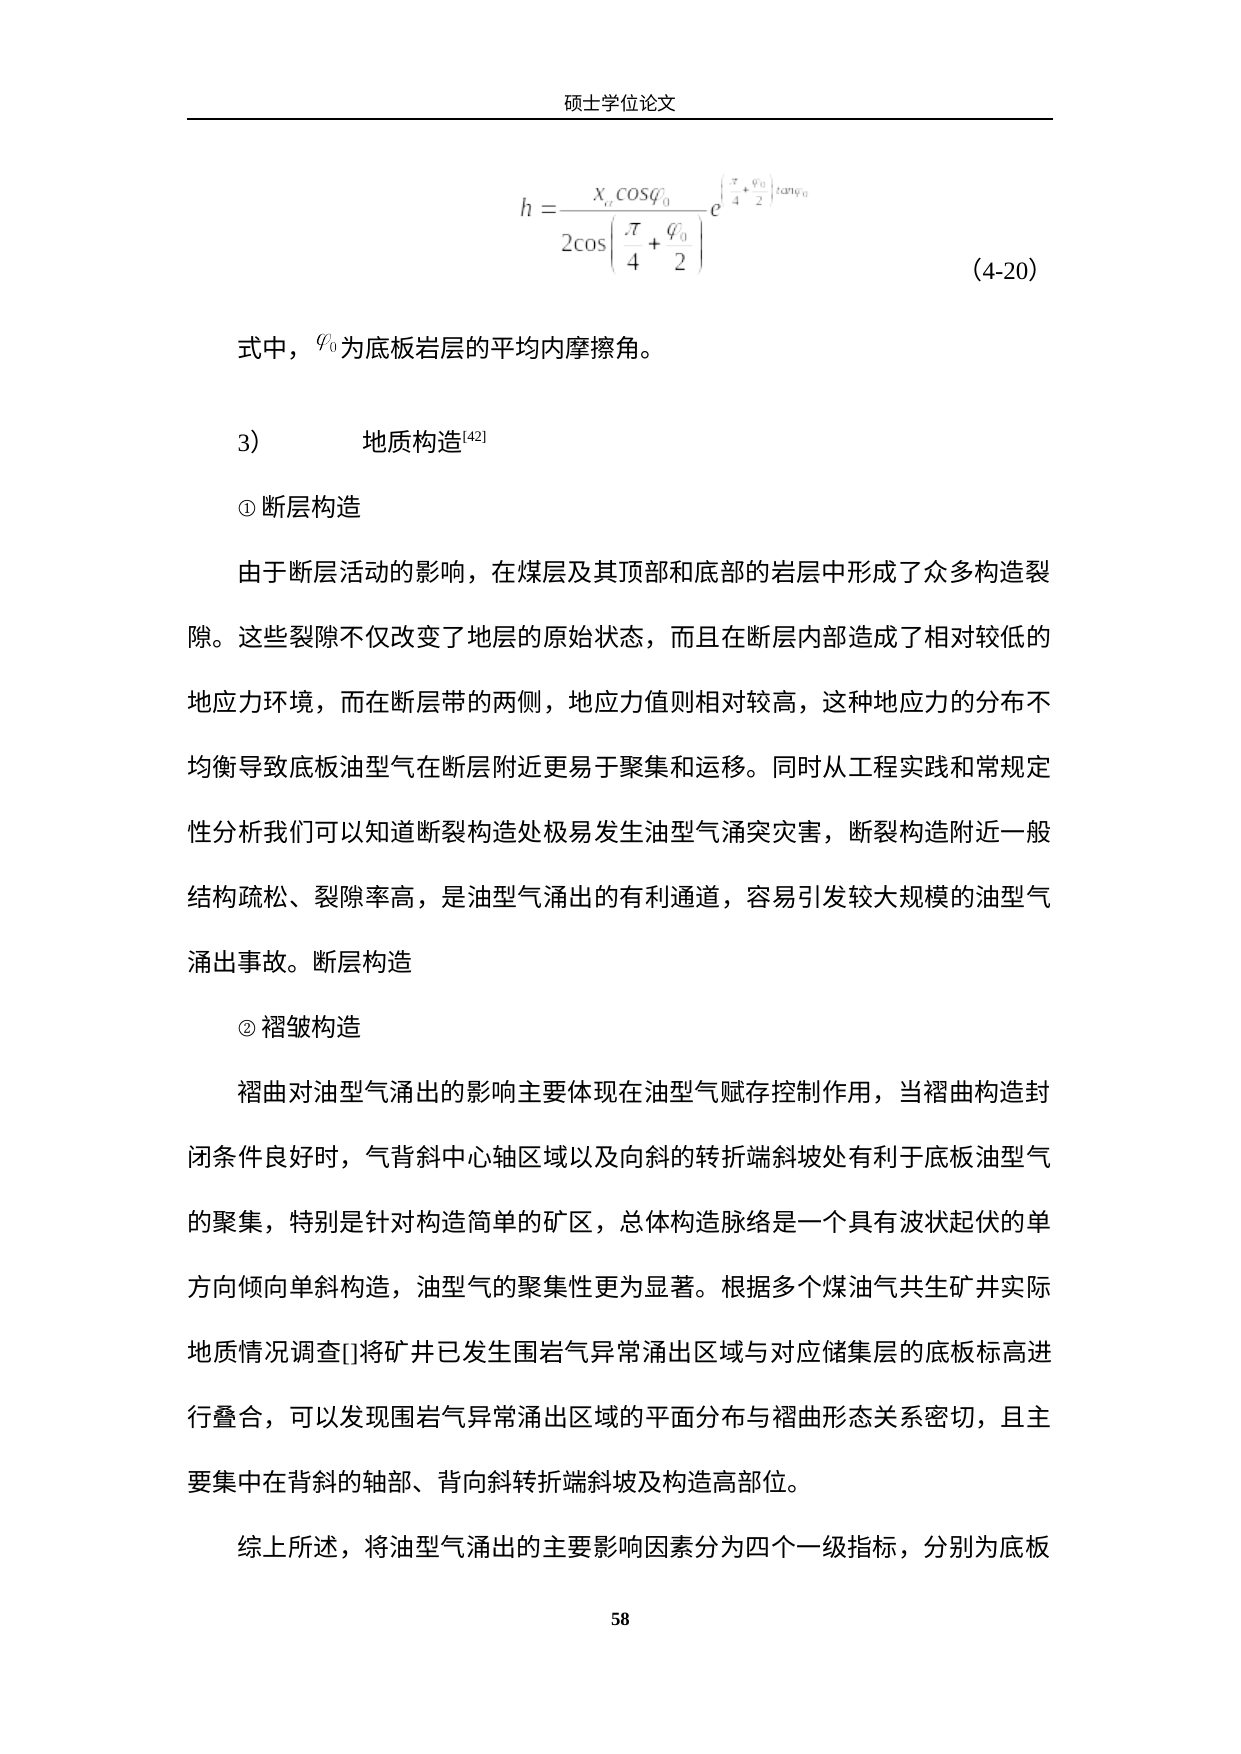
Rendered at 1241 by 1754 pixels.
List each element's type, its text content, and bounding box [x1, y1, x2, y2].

text ①断层构造 [187, 473, 1053, 538]
text ②褶皱构造 [187, 993, 1053, 1058]
text 式中，为底板岩层的平均内摩擦角。 [187, 310, 1053, 375]
text 褶曲对油型气涌出的影响主要体现在油型气赋存控制作用，当褶曲构造封闭条件良好时，气背斜中心轴区域以及向斜的转折端斜坡处有利于底板油型气的聚集，特别是针对构造简单的矿区，总体构造脉络是一个具有波状起伏的单方向倾向单斜构造，油型气的聚集性更为显著。根据多个煤油气共生矿井实际地质情况调查[]将矿井已发生围岩气异常涌出区域与对应储集层的底板标高进行叠合，可以发现围岩气异常涌出区域的平面分布与褶曲形态关系密切，且主要集中在背斜的轴部、背向斜转折端斜坡及构造高部位。 [187, 1058, 1053, 1513]
list 地质构造[42] [237, 408, 1053, 473]
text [187, 1513, 1053, 1578]
text 由于断层活动的影响，在煤层及其顶部和底部的岩层中形成了众多构造裂隙。这些裂隙不仅改变了地层的原始状态，而且在断层内部造成了相对较低的地应力环境，而在断层带的两侧，地应力值则相对较高，这种地应力的分布不均衡导致底板油型气在断层附近更易于聚集和运移。同时从工程实践和常规定性分析我们可以知道断裂构造处极易发生油型气涌突灾害，断裂构造附近一般结构疏松、裂隙率高，是油型气涌出的有利通道，容易引发较大规模的油型气涌出事故。断层构造 [187, 538, 1053, 993]
